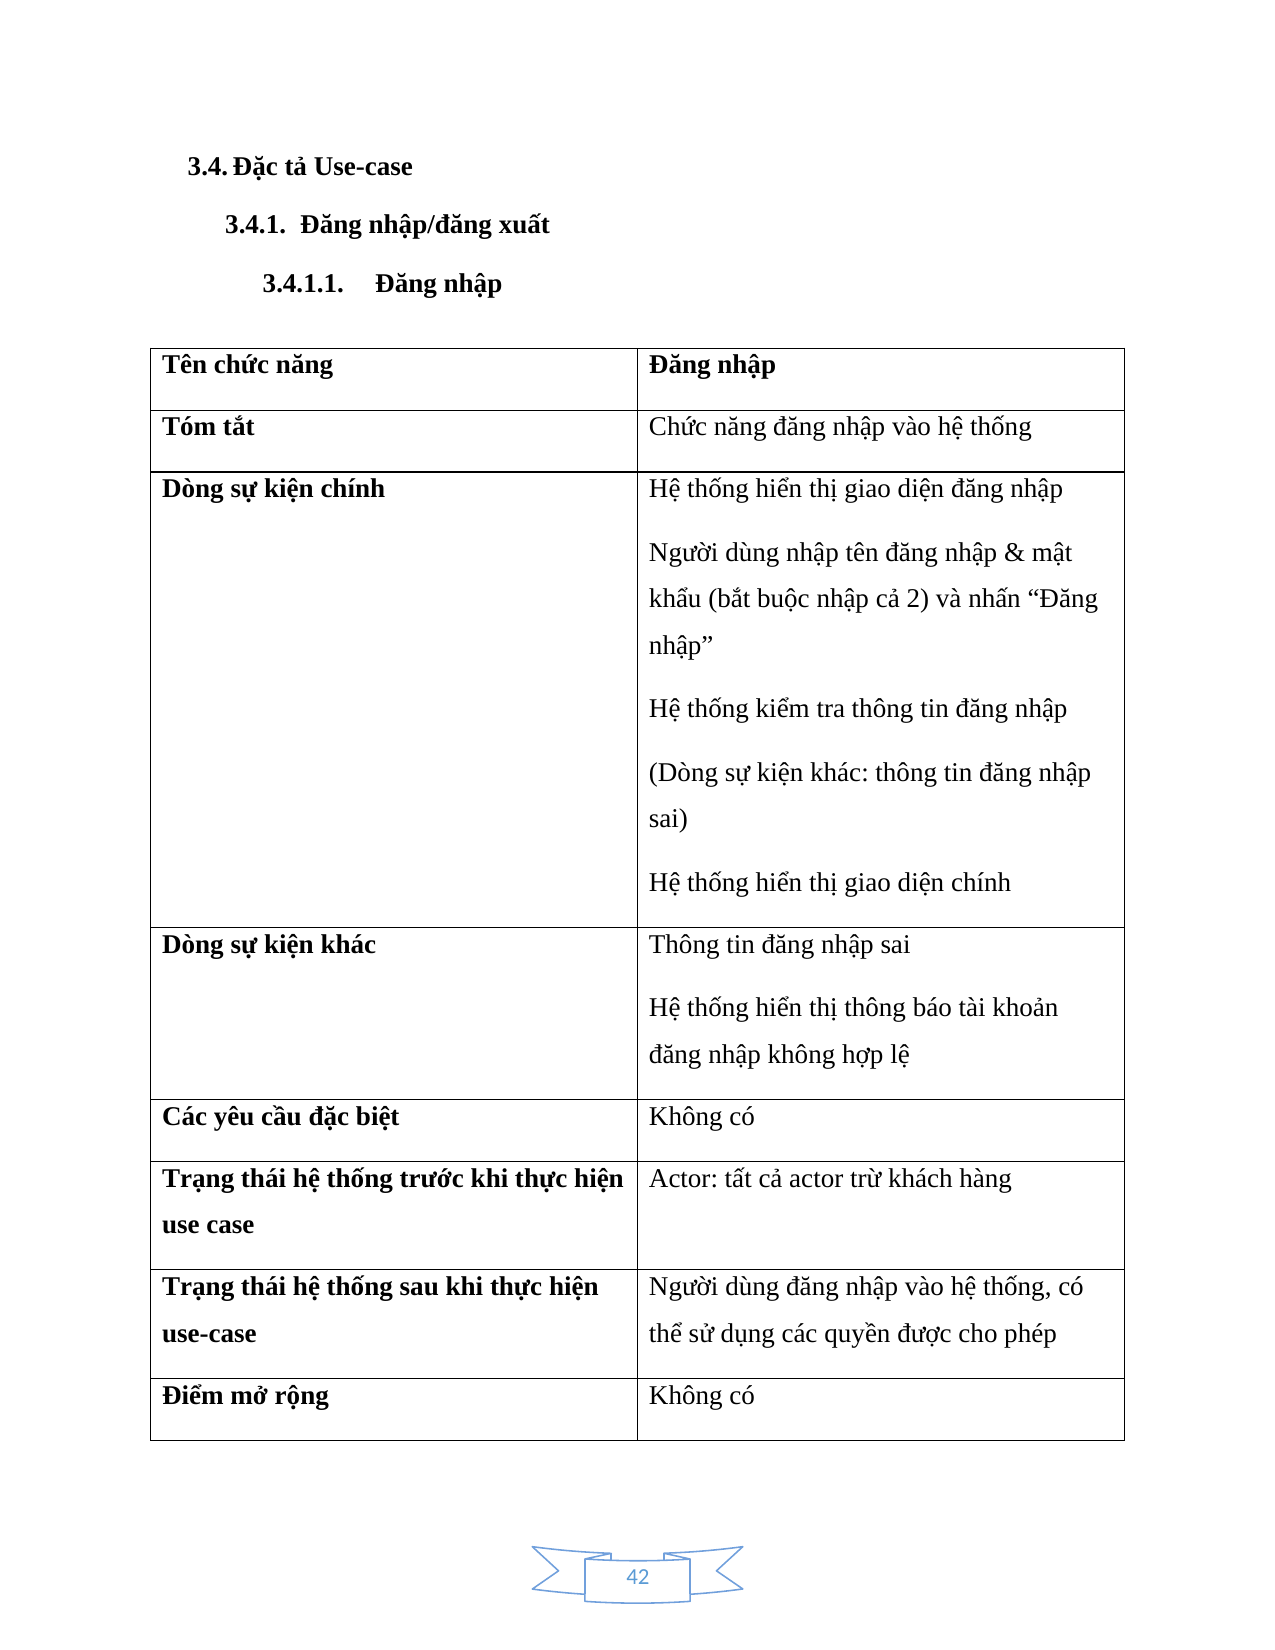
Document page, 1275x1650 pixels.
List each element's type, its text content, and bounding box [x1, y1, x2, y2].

table_cell Không có [638, 1100, 1124, 1161]
subtitle Đăng nhập [262, 267, 1125, 298]
table_cell Người dùng đăng nhập vào hệ thống, có thể sử dụng các quyền được cho phép [638, 1270, 1124, 1378]
table_cell Hệ thống hiển thị giao diện đăng nhập Người dùng nhập tên đăng nhập & mật khẩu (bắt buộc nhập cả 2) và nhấn “Đăng nhập” Hệ thống kiểm tra thông tin đăng nhập (Dòng sự kiện khác: thông tin đăng nhập sai) Hệ thống hiển thị giao diện chính [638, 473, 1124, 927]
table_cell Dòng sự kiện khác [151, 928, 637, 1099]
table_cell Actor: tất cả actor trừ khách hàng [638, 1162, 1124, 1269]
table_cell Dòng sự kiện chính [151, 473, 637, 927]
subtitle Đăng nhập/đăng xuất [225, 208, 1125, 240]
table_cell Tóm tắt [151, 411, 637, 471]
table_header Tên chức năng [151, 349, 637, 409]
table_cell Trạng thái hệ thống trước khi thực hiện use case [151, 1162, 637, 1269]
table_header Đăng nhập [638, 349, 1124, 409]
table_cell Trạng thái hệ thống sau khi thực hiện use-case [151, 1270, 637, 1378]
table_cell Các yêu cầu đặc biệt [151, 1100, 637, 1161]
table_cell Không có [638, 1379, 1124, 1440]
table_cell Chức năng đăng nhập vào hệ thống [638, 411, 1124, 471]
subtitle Đặc tả Use-case [187, 150, 1125, 181]
table_cell Thông tin đăng nhập sai Hệ thống hiển thị thông báo tài khoản đăng nhập không hợp lệ [638, 928, 1124, 1099]
table_cell Điểm mở rộng [151, 1379, 637, 1440]
